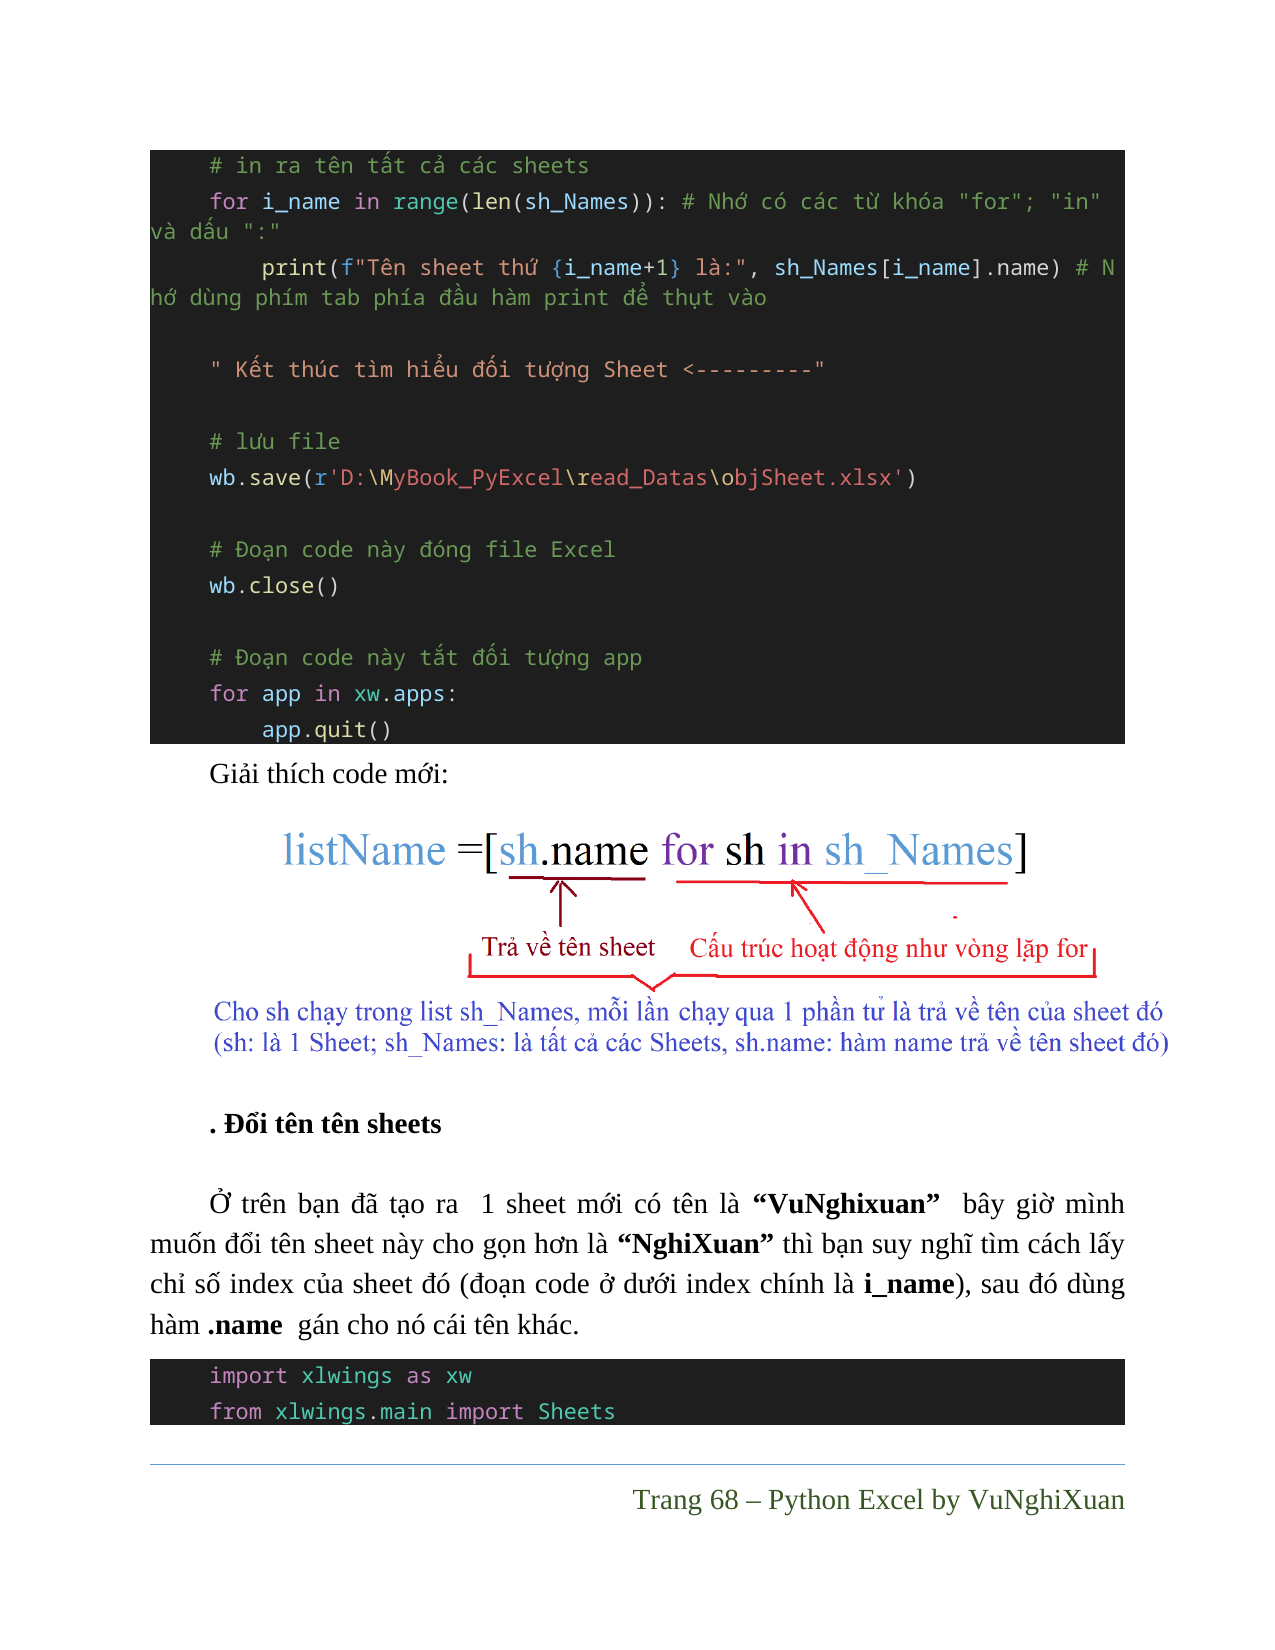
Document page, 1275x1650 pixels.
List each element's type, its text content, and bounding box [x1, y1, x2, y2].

text print(f"Tên sheet thứ {i_name+1} là:", sh_Names[i_name].name) # Nhớ dùng phím tab phía đầu hàm print để thụt vào [150, 252, 1125, 311]
text # Đoạn code này đóng file Excel [150, 534, 1125, 564]
text # lưu file [150, 426, 1125, 456]
text wb.close() [150, 570, 1125, 600]
list . Đổi tên tên sheets [179, 1106, 1125, 1139]
list Giải thích code mới: [150, 756, 1125, 790]
text app.quit() [150, 714, 1125, 744]
text # Đoạn code này tắt đối tượng app [150, 642, 1125, 672]
list Ở trên bạn đã tạo ra 1 sheet mới có tên là “VuNghixuan” bây giờ mình muốn đổi tên sheet này cho gọn hơn là “NghiXuan” thì bạn suy nghĩ tìm cách lấy chỉ số index của sheet đó (đoạn code ở dưới index chính là i_name), sau đó dùng hàm .name gán cho nó cái tên khác. [150, 1186, 1125, 1340]
text " Kết thúc tìm hiểu đối tượng Sheet <---------" [150, 354, 1125, 383]
text for app in xw.apps: [150, 678, 1125, 708]
text from xlwings.main import Sheets [150, 1396, 1125, 1425]
text wb.save(r'D:\MyBook_PyExcel\read_Datas\objSheet.xlsx') [150, 462, 1125, 492]
text # in ra tên tất cả các sheets [150, 150, 1125, 180]
text for i_name in range(len(sh_Names)): # Nhớ có các từ khóa "for"; "in" và dấu ":" [150, 186, 1125, 246]
picture [209, 796, 1182, 1059]
text import xlwings as xw [150, 1359, 1125, 1389]
